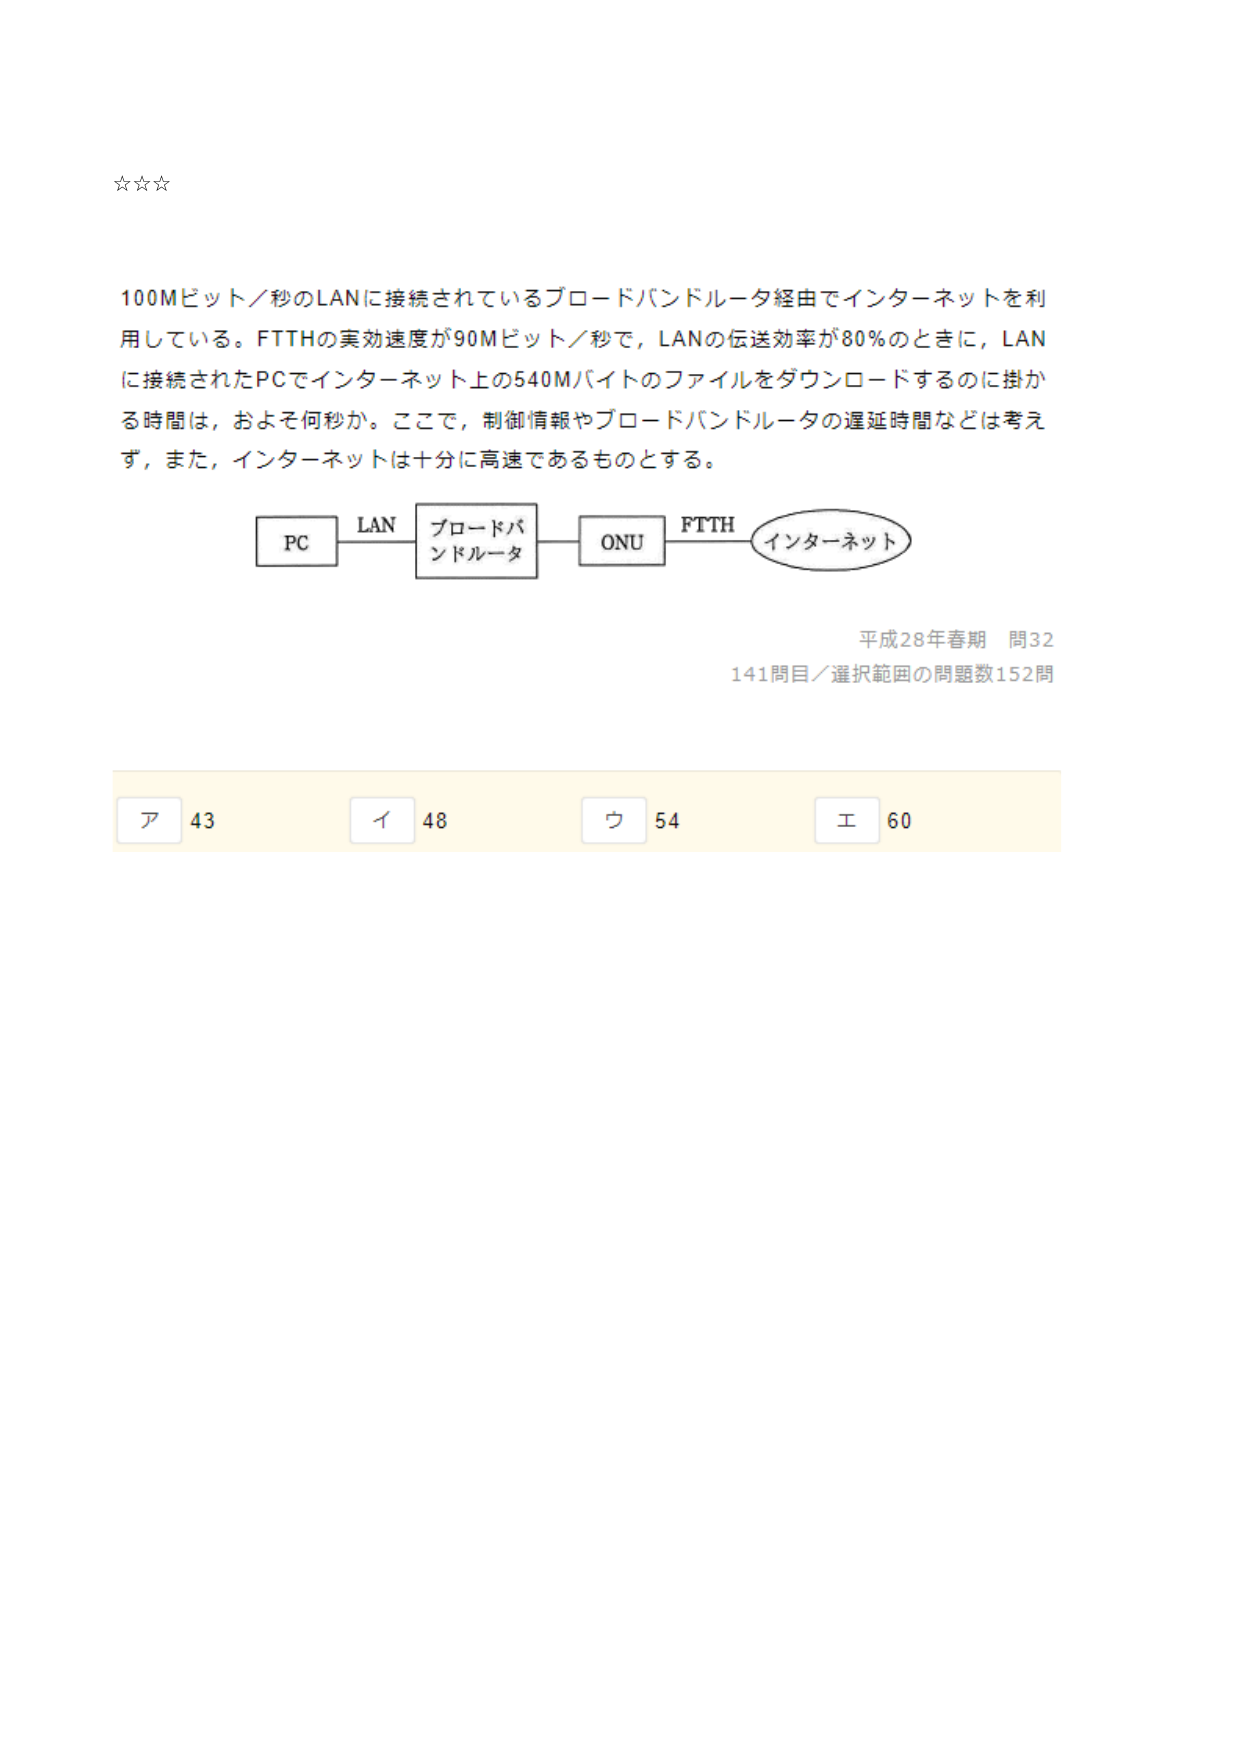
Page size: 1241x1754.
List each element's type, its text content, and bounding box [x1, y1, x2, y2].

text ☆☆☆ [112, 164, 1128, 202]
picture [112, 277, 1062, 852]
